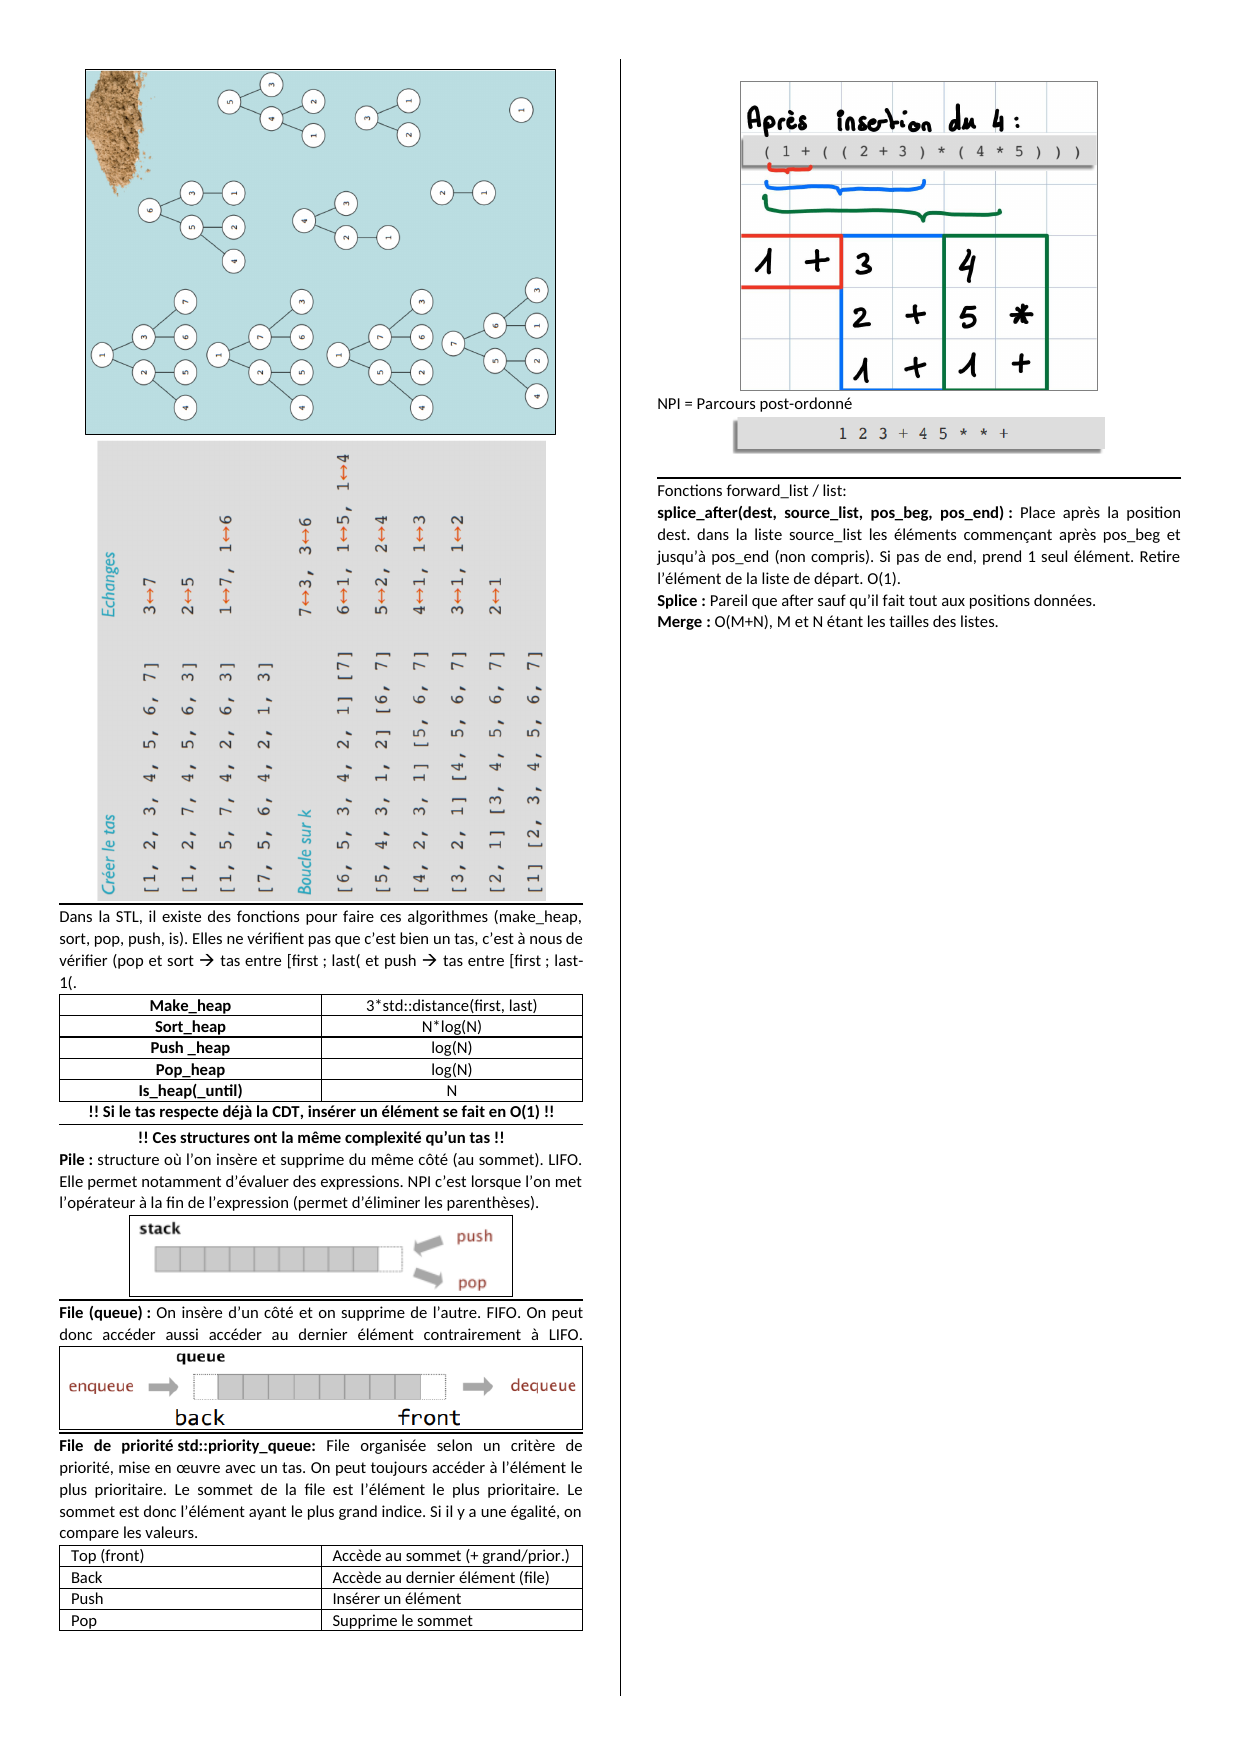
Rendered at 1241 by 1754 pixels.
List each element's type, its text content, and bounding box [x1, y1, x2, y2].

table_cell Back [60, 1567, 321, 1587]
table_cell Is_heap(_until) [60, 1080, 321, 1101]
text !! Ces structures ont la même complexité qu’un tas !! [59, 1125, 583, 1145]
table_cell Push [60, 1589, 321, 1609]
text splice_after(dest, source_list, pos_beg, pos_end) : Place après la position dest. dans la liste source_list les éléments commençant après pos_beg et jusqu’à pos_end (non compris). Si pas de end, prend 1 seul élément. Retire l’élément de la liste de départ. O(1). [657, 502, 1181, 588]
table_cell Insérer un élément [322, 1589, 582, 1609]
picture [130, 1216, 512, 1296]
table_cell Accède au dernier élément (file) [322, 1567, 582, 1587]
table_header 3*std::distance(first, last) [322, 995, 582, 1015]
table_cell N*log(N) [322, 1016, 582, 1036]
text File (queue) : On insère d’un côté et on supprime de l’autre. FIFO. On peut donc accéder aussi accéder au dernier élément contrairement à LIFO. [59, 1302, 583, 1346]
table_cell log(N) [322, 1059, 582, 1079]
table_cell log(N) [322, 1038, 582, 1058]
text Dans la STL, il existe des fonctions pour faire ces algorithmes (make_heap, sort, pop, push, is). Elles ne vérifient pas que c’est bien un tas, c’est à nous de vérifier (pop et sort tas entre [first ; last( et push tas entre [first ; last-1(. [59, 906, 583, 992]
table_cell Push _heap [60, 1038, 321, 1058]
table_cell Sort_heap [60, 1016, 321, 1036]
picture [98, 441, 546, 901]
table_header Accède au sommet (+ grand/prior.) [322, 1546, 582, 1566]
picture [60, 1347, 582, 1429]
text !! Si le tas respecte déjà la CDT, insérer un élément se fait en O(1) !! [59, 1102, 583, 1122]
text Merge : O(M+N), M et N étant les tailles des listes. [657, 612, 1181, 632]
text File de priorité std::priority_queue: File organisée selon un critère de priorité, mise en œuvre avec un tas. On peut toujours accéder à l’élément le plus prioritaire. Le sommet de la file est l’élément le plus prioritaire. Le sommet est donc l’élément ayant le plus grand indice. Si il y a une égalité, on compare les valeurs. [59, 1435, 583, 1543]
table_cell Pop [60, 1610, 321, 1630]
text Pile : structure où l’on insère et supprime du même côté (au sommet). LIFO. Elle permet notamment d’évaluer des expressions. NPI c’est lorsque l’on met l’opérateur à la fin de l’expression (permet d’éliminer les parenthèses). [59, 1145, 583, 1213]
text Splice : Pareil que after sauf qu’il fait tout aux positions données. [657, 590, 1181, 610]
table_header Top (front) [60, 1546, 321, 1566]
text NPI = Parcours post-ordonné [657, 393, 1181, 413]
picture [86, 71, 555, 434]
table_cell N [322, 1080, 582, 1101]
table_header Make_heap [60, 995, 321, 1015]
text Fonctions forward_list / list: [657, 480, 1181, 501]
table_cell Supprime le sommet [322, 1610, 582, 1630]
picture [741, 82, 1097, 390]
table_cell Pop_heap [60, 1059, 321, 1079]
picture [732, 414, 1106, 454]
